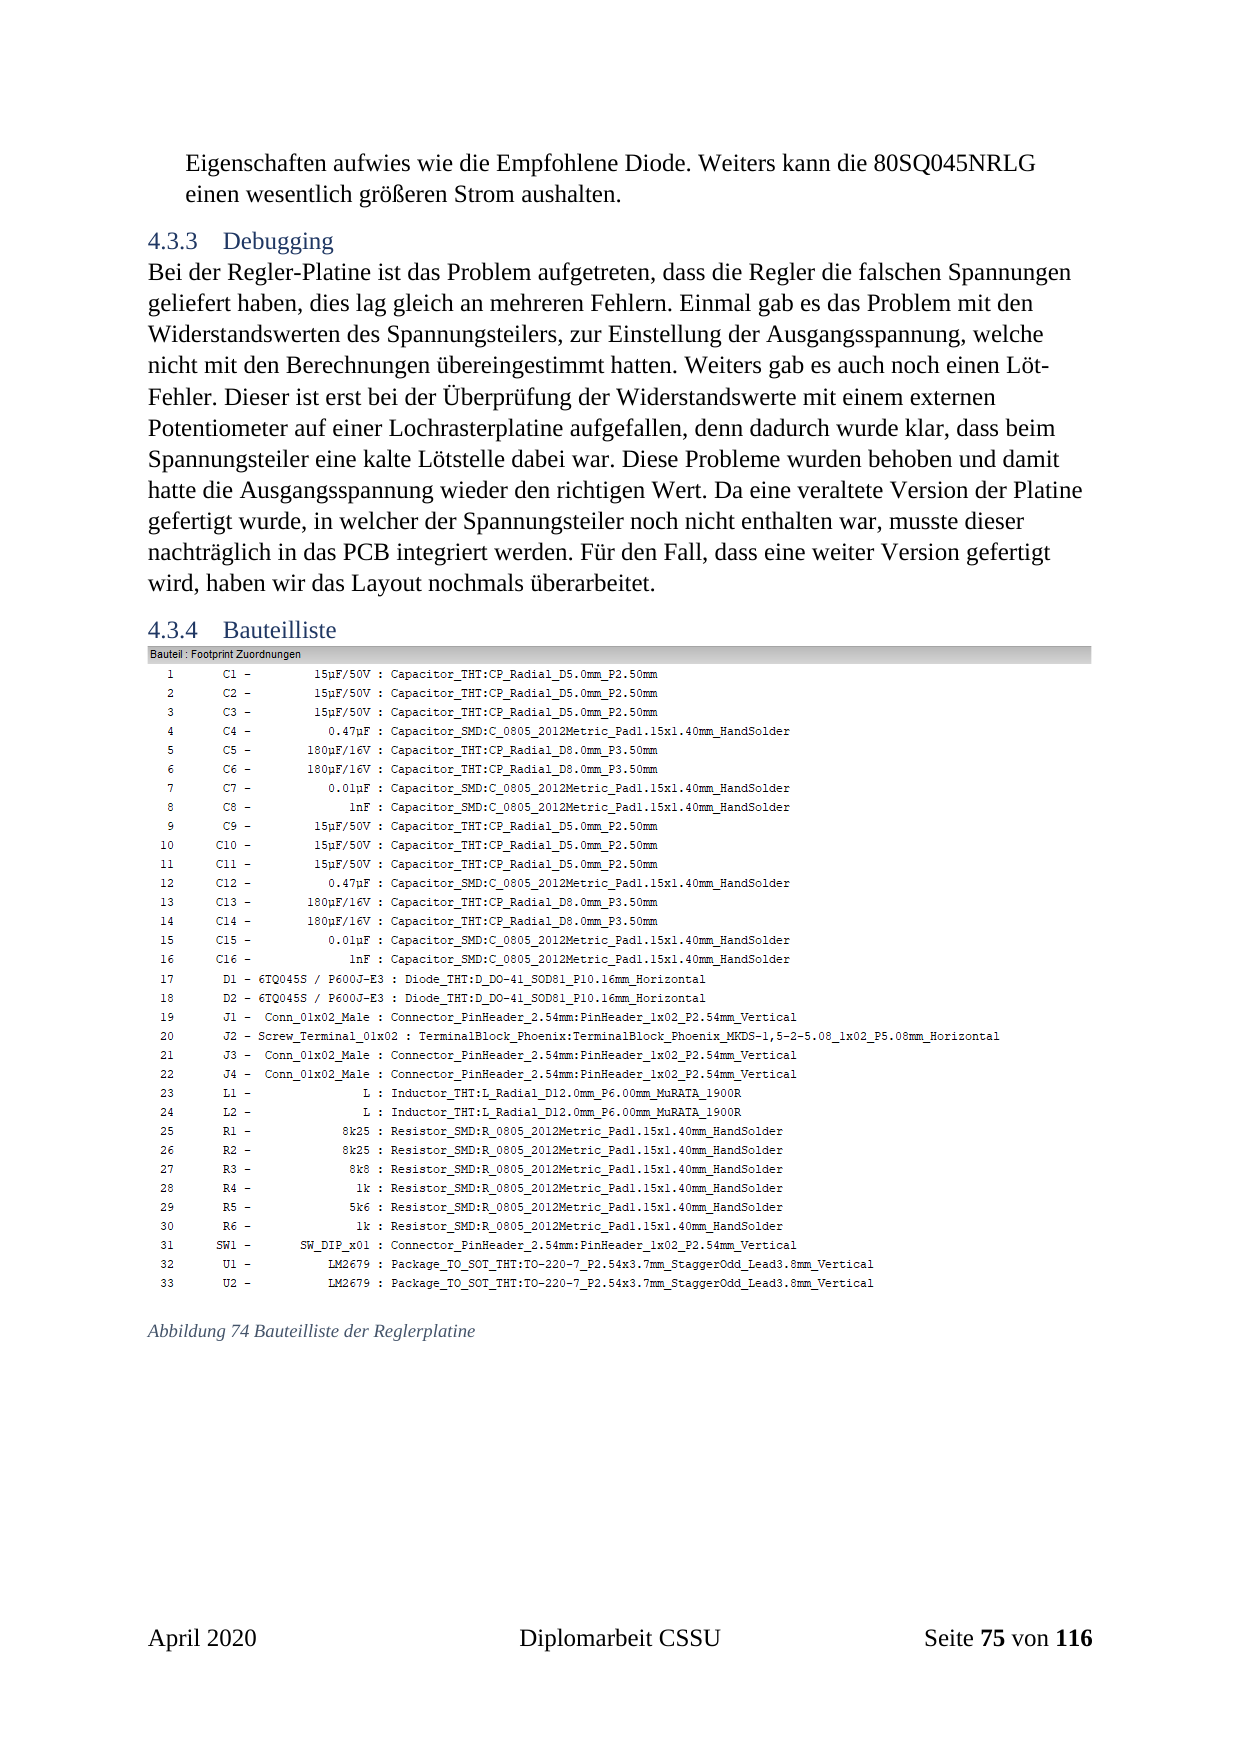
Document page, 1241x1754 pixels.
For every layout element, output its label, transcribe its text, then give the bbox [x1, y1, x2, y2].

picture [147, 646, 1092, 1302]
subtitle Bauteilliste [148, 616, 1093, 644]
text Bei der Regler-Platine ist das Problem aufgetreten, dass die Regler die falschen Spannungen geliefert haben, dies lag gleich an mehreren Fehlern. Einmal gab es das Problem mit den Widerstandswerten des Spannungsteilers, zur Einstellung der Ausgangsspannung, welche nicht mit den Berechnungen übereingestimmt hatten. Weiters gab es auch noch einen Löt-Fehler. Dieser ist erst bei der Überprüfung der Widerstandswerte mit einem externen Potentiometer auf einer Lochrasterplatine aufgefallen, denn dadurch wurde klar, dass beim Spannungsteiler eine kalte Lötstelle dabei war. Diese Probleme wurden behoben und damit hatte die Ausgangsspannung wieder den richtigen Wert. Da eine veraltete Version der Platine gefertigt wurde, in welcher der Spannungsteiler noch nicht enthalten war, musste dieser nachträglich in das PCB integriert werden. Für den Fall, dass eine weiter Version gefertigt wird, haben wir das Layout nochmals überarbeitet. [148, 257, 1093, 597]
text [185, 148, 1093, 207]
subtitle Debugging [148, 226, 1093, 255]
text Abbildung 74 Bauteilliste der Reglerplatine [148, 1320, 1093, 1342]
